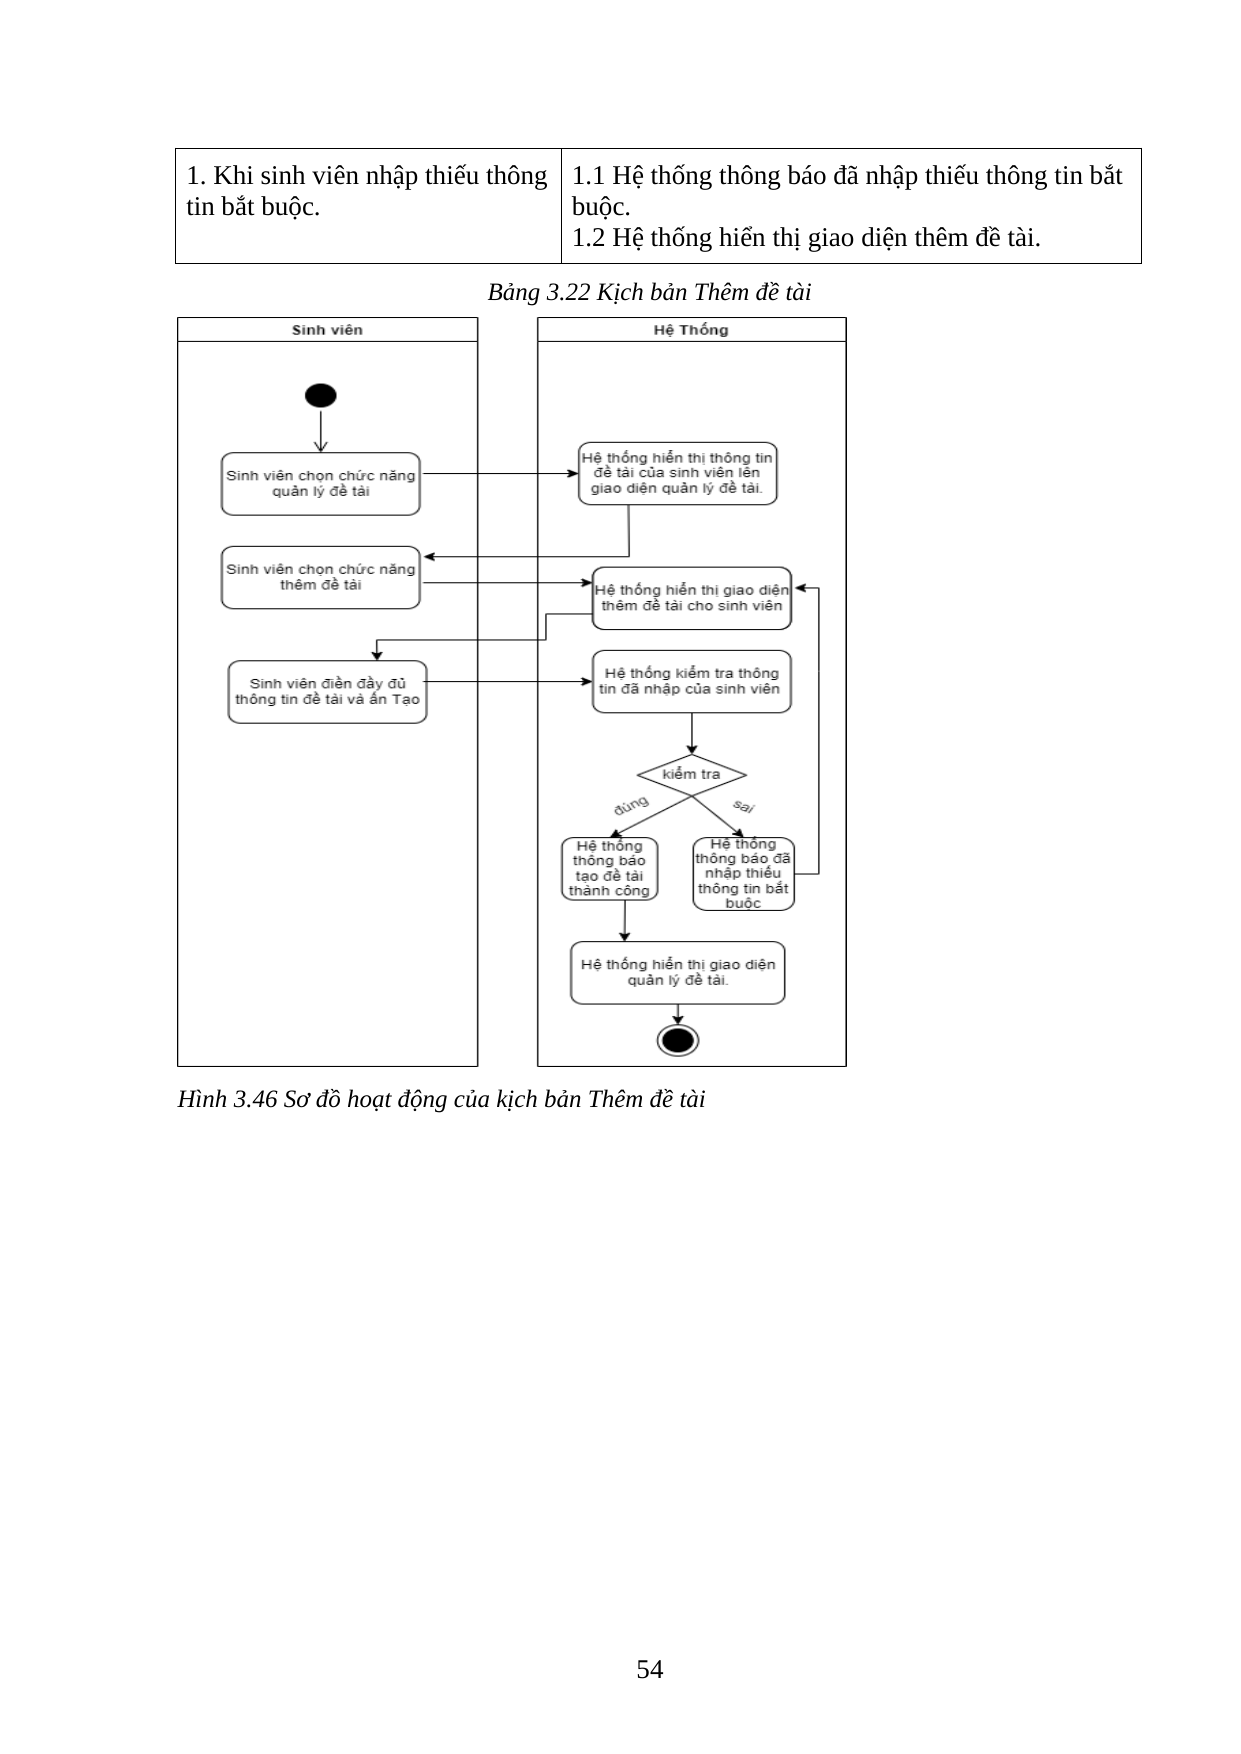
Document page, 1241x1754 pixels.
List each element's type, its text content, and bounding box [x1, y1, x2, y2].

table_cell 1.1 Hệ thống thông báo đã nhập thiếu thông tin bắt buộc. 1.2 Hệ thống hiển thị giao diện thêm đề tài. [562, 149, 1141, 263]
table_cell 1. Khi sinh viên nhập thiếu thông tin bắt buộc. [176, 149, 561, 263]
picture [177, 317, 847, 1067]
